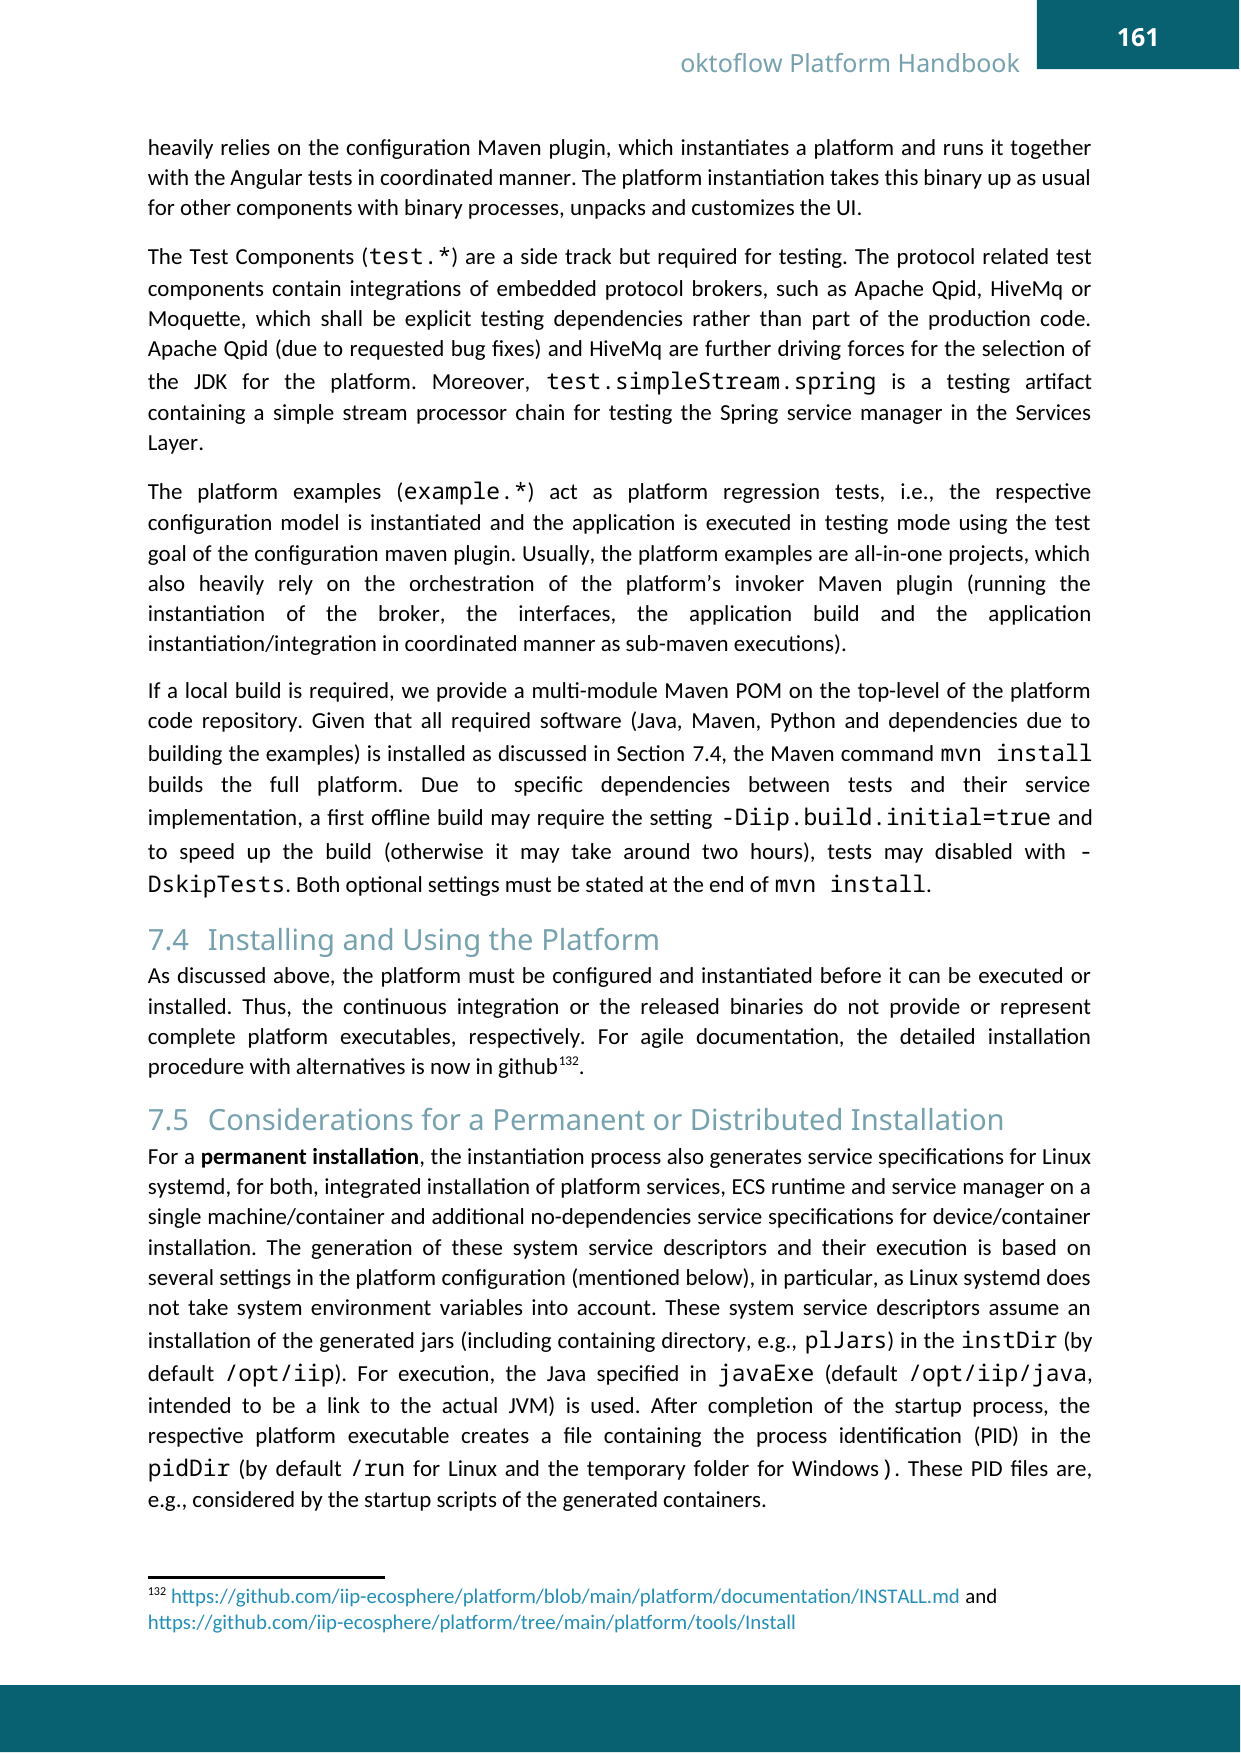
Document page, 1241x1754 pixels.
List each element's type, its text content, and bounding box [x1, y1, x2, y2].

text If a local build is required, we provide a multi-module Maven POM on the top-level of the platform code repository. Given that all required software (Java, Maven, Python and dependencies due to building the examples) is installed as discussed in Section 7.4, the Maven command mvn install builds the full platform. Due to specific dependencies between tests and their service implementation, a first offline build may require the setting -Diip.build.initial=true and to speed up the build (otherwise it may take around two hours), tests may disabled with -DskipTests. Both optional settings must be stated at the end of mvn install. [148, 676, 1093, 900]
subtitle Considerations for a Permanent or Distributed Installation [148, 1099, 1093, 1139]
text As discussed above, the platform must be configured and instantiated before it can be executed or installed. Thus, the continuous integration or the released binaries do not provide or represent complete platform executables, respectively. For agile documentation, the detailed installation procedure with alternatives is now in github. [148, 962, 1093, 1080]
text For a permanent installation, the instantiation process also generates service specifications for Linux systemd, for both, integrated installation of platform services, ECS runtime and service manager on a single machine/container and additional no-dependencies service specifications for device/container installation. The generation of these system service descriptors and their execution is based on several settings in the platform configuration (mentioned below), in particular, as Linux systemd does not take system environment variables into account. These system service descriptors assume an installation of the generated jars (including containing directory, e.g., plJars) in the instDir (by default /opt/iip). For execution, the Java specified in javaExe (default /opt/iip/java, intended to be a link to the actual JVM) is used. After completion of the startup process, the respective platform executable creates a file containing the process identification (PID) in the pidDir (by default /run for Linux and the temporary folder for Windows). These PID files are, e.g., considered by the startup scripts of the generated containers. [148, 1142, 1093, 1513]
subtitle Installing and Using the Platform [148, 919, 1093, 958]
text The platform examples (example.*) act as platform regression tests, i.e., the respective configuration model is instantiated and the application is executed in testing mode using the test goal of the configuration maven plugin. Usually, the platform examples are all-in-one projects, which also heavily rely on the orchestration of the platform’s invoker Maven plugin (running the instantiation of the broker, the interfaces, the application build and the application instantiation/integration in coordinated manner as sub-maven executions). [148, 475, 1093, 657]
text The Test Components (test.*) are a side track but required for testing. The protocol related test components contain integrations of embedded protocol brokers, such as Apache Qpid, HiveMq or Moquette, which shall be explicit testing dependencies rather than part of the production code. Apache Qpid (due to requested bug fixes) and HiveMq are further driving forces for the selection of the JDK for the platform. Moreover, test.simpleStream.spring is a testing artifact containing a simple stream processor chain for testing the Spring service manager in the Services Layer. [148, 240, 1093, 456]
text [148, 133, 1093, 221]
